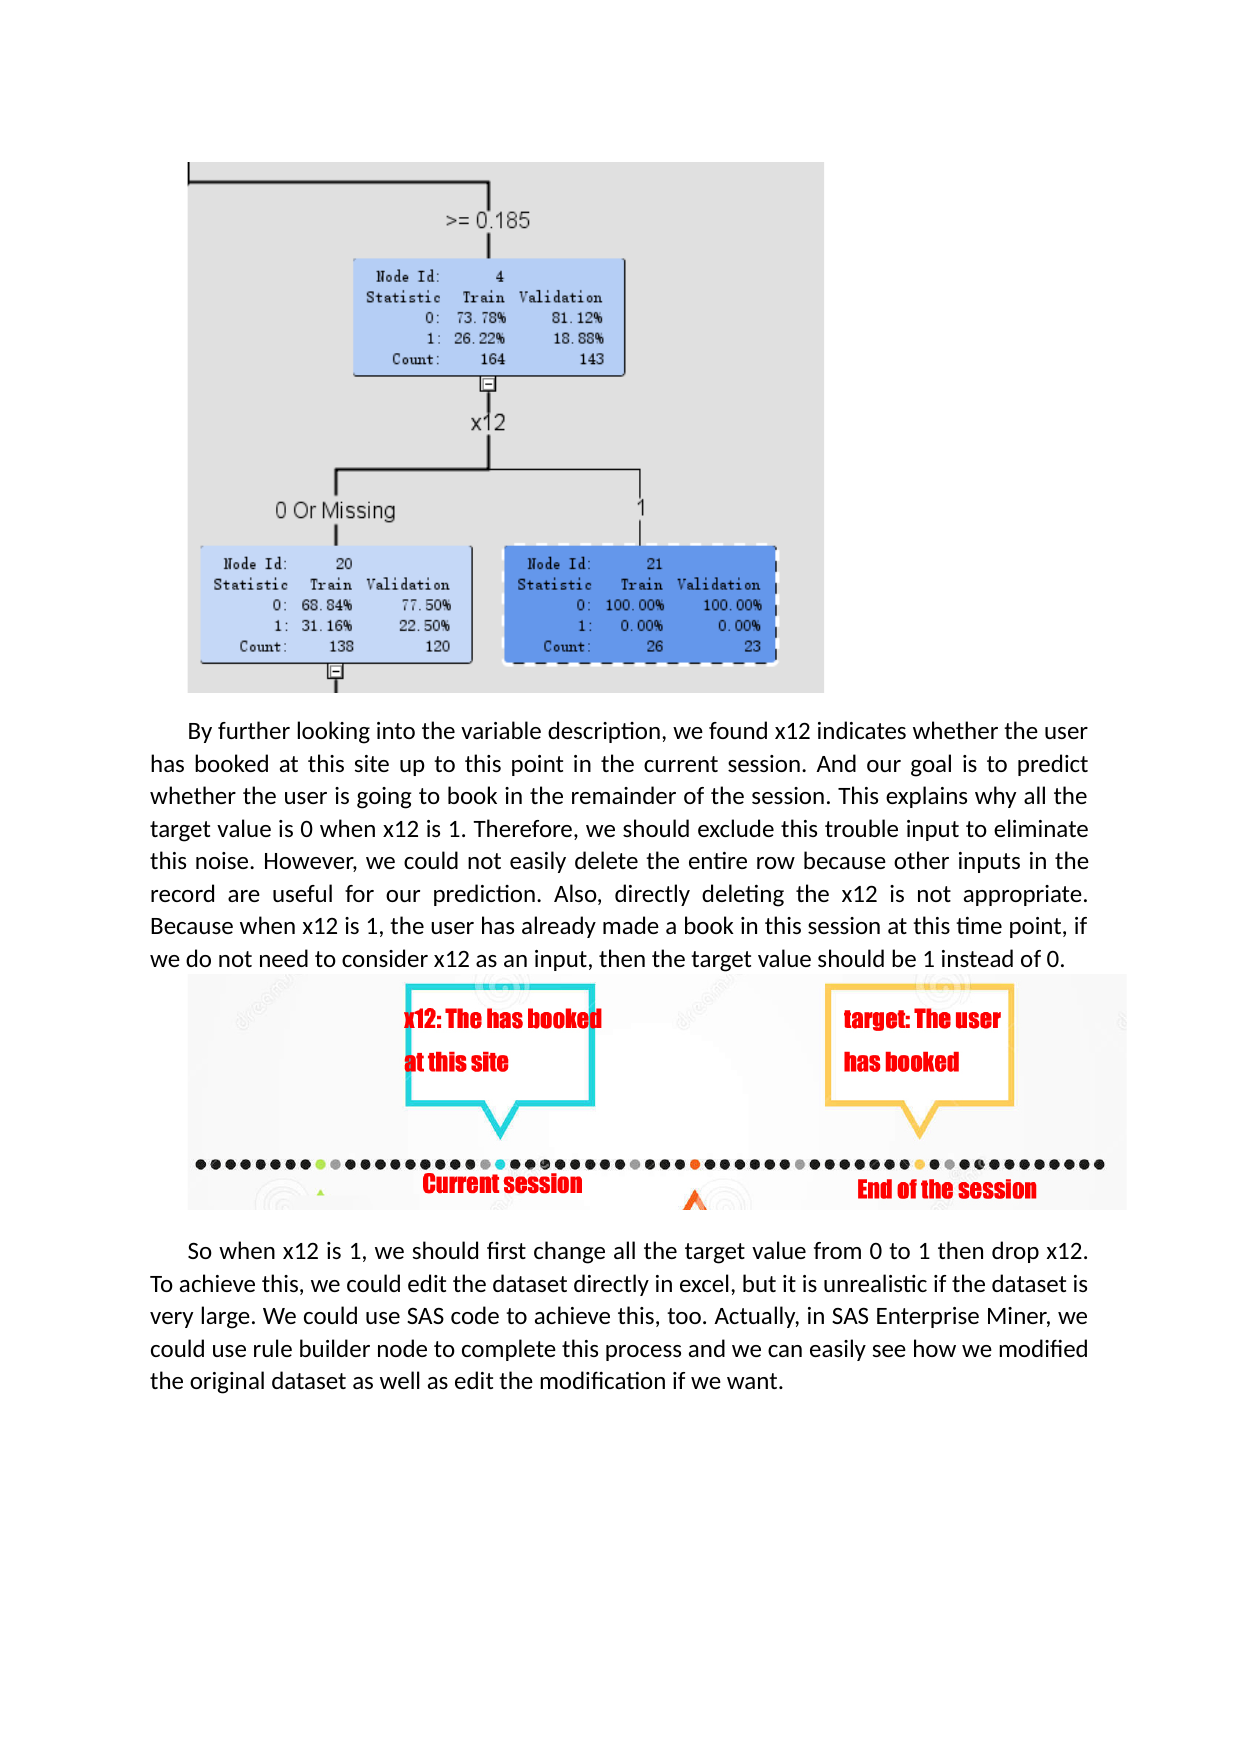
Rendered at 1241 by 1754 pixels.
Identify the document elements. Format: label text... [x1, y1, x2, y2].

text So when x12 is 1, we should first change all the target value from 0 to 1 then drop x12. To achieve this, we could edit the dataset directly in excel, but it is unrealistic if the dataset is very large. We could use SAS code to achieve this, too. Actually, in SAS Enterprise Miner, we could use rule builder node to complete this process and we can easily see how we modified the original dataset as well as edit the modification if we want. [150, 1234, 1090, 1397]
picture [187, 974, 1127, 1210]
text By further looking into the variable description, we found x12 indicates whether the user has booked at this site up to this point in the current session. And our goal is to predict whether the user is going to book in the remainder of the session. This explains why all the target value is 0 when x12 is 1. Therefore, we should exclude this trouble input to eliminate this noise. However, we could not easily delete the entire row because other inputs in the record are useful for our prediction. Also, directly deleting the x12 is not appropriate. Because when x12 is 1, the user has already made a book in this session at this time point, if we do not need to consider x12 as an input, then the target value should be 1 instead of 0. [150, 714, 1090, 974]
picture [187, 162, 825, 693]
